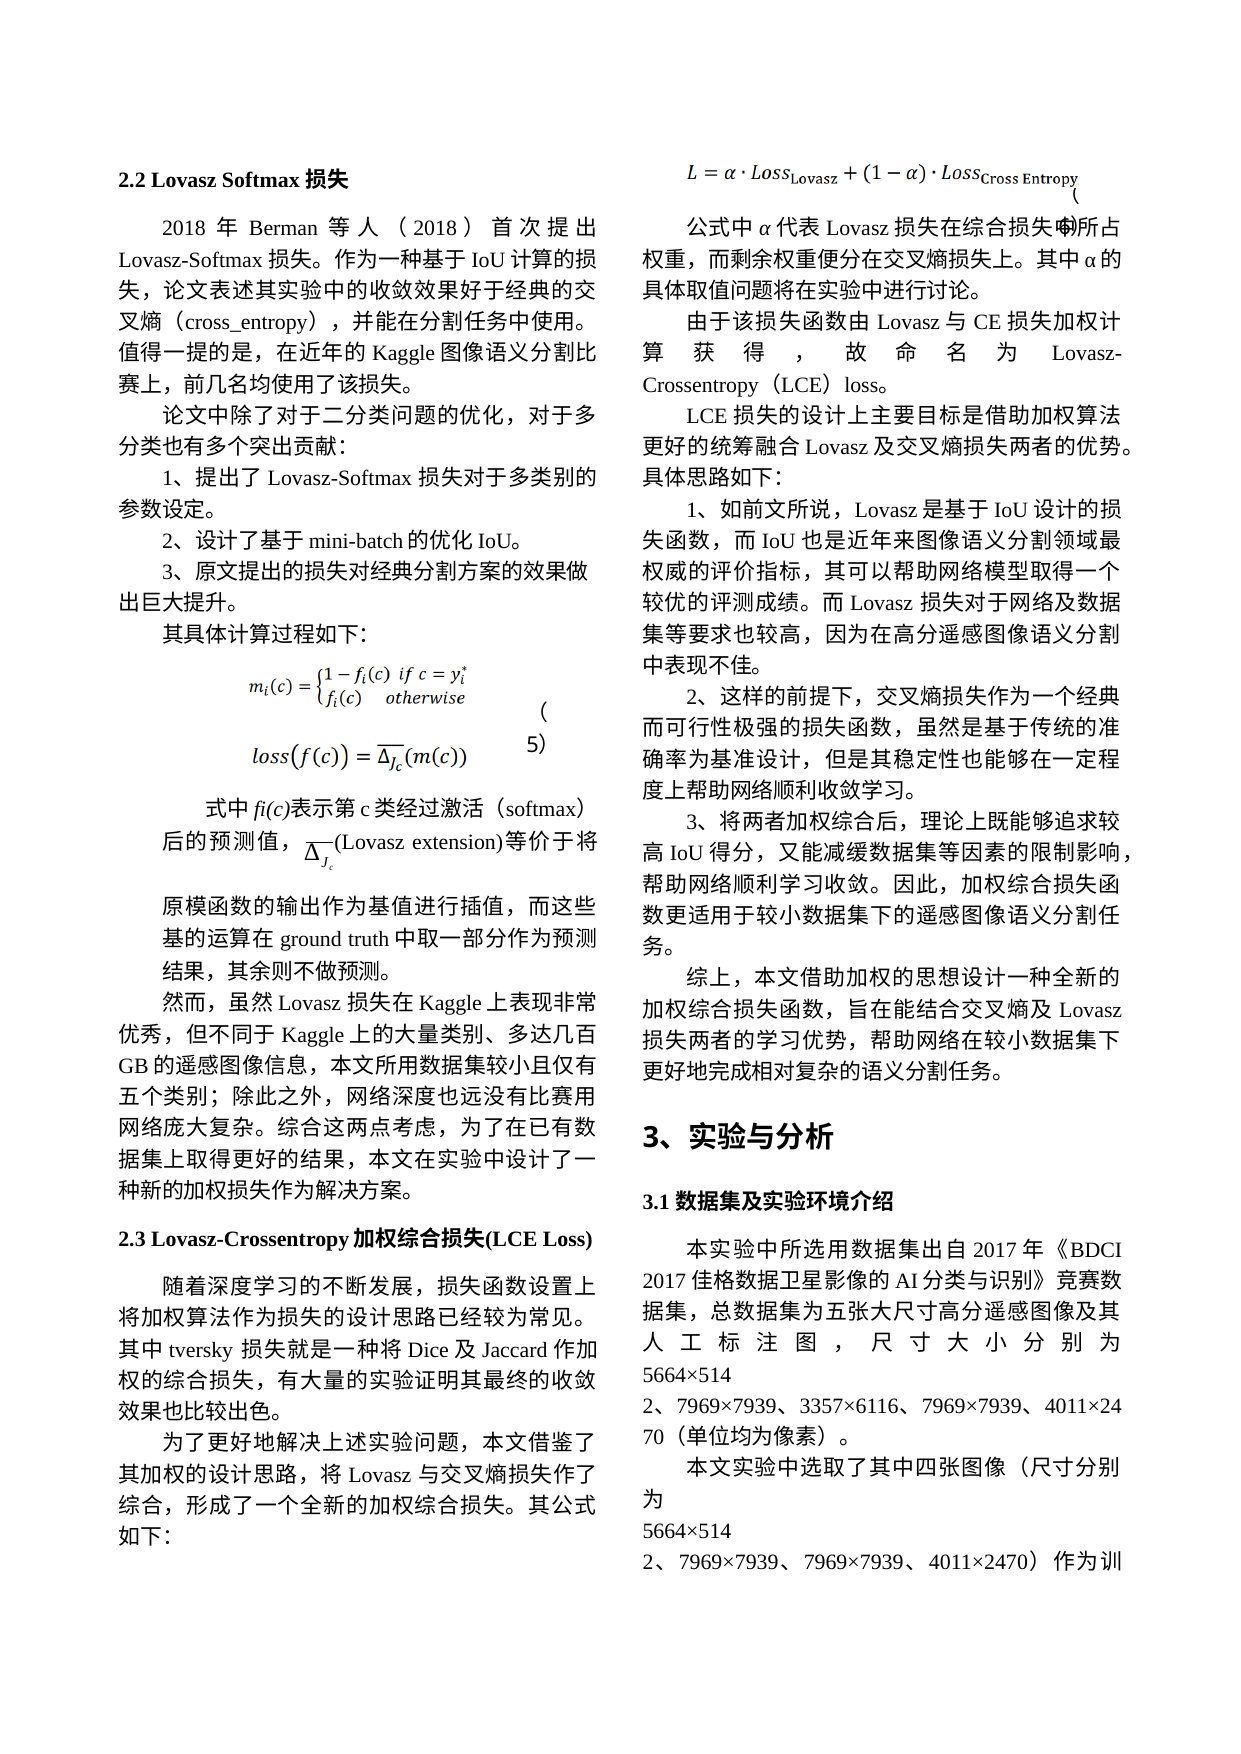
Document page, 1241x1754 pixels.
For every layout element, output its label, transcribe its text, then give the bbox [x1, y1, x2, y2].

text 3、将两者加权综合后，理论上既能够追求较高IoU得分，又能减缓数据集等因素的限制影响，帮助网络顺利学习收敛。因此，加权综合损失函数更适用于较小数据集下的遥感图像语义分割任务。 [642, 804, 1122, 961]
text 本实验中所选用数据集出自2017年《BDCI 2017佳格数据卫星影像的AI分类与识别》竞赛数据集，总数据集为五张大尺寸高分遥感图像及其人工标注图，尺寸大小分别为5664×5142、7969×7939、3357×6116、7969×7939、4011×2470（单位均为像素）。 [642, 1232, 1122, 1451]
text 其具体计算过程如下： [118, 617, 598, 648]
text 3、原文提出的损失对经典分割方案的效果做出巨大提升。 [118, 554, 598, 617]
text 2.2 Lovasz Softmax 损失 [118, 162, 598, 194]
text 论文中除了对于二分类问题的优化，对于多分类也有多个突出贡献： [118, 398, 598, 461]
text 为了更好地解决上述实验问题，本文借鉴了其加权的设计思路，将Lovasz 与交叉熵损失作了综合，形成了一个全新的加权综合损失。其公式如下： [118, 1426, 598, 1551]
picture [247, 664, 469, 709]
text 2.3 Lovasz-Crossentropy加权综合损失(LCE Loss) [118, 1221, 598, 1253]
text 公式中α代表Lovasz损失在综合损失中所占权重，而剩余权重便分在交叉熵损失上。其中α的具体取值问题将在实验中进行讨论。 [642, 211, 1122, 304]
text 3、实验与分析 [642, 1102, 1122, 1167]
text 综上，本文借助加权的思想设计一种全新的加权综合损失函数，旨在能结合交叉熵及Lovasz损失两者的学习优势，帮助网络在较小数据集下更好地完成相对复杂的语义分割任务。 [642, 961, 1122, 1086]
text 3.1 数据集及实验环境介绍 [642, 1183, 1122, 1216]
text 2、设计了基于mini-batch的优化IoU。 [118, 523, 598, 554]
text 1、提出了Lovasz-Softmax 损失对于多类别的参数设定。 [118, 461, 598, 523]
text 1、如前文所说，Lovasz是基于IoU设计的损失函数，而IoU也是近年来图像语义分割领域最权威的评价指标，其可以帮助网络模型取得一个较优的评测成绩。而Lovasz 损失对于网络及数据集等要求也较高，因为在高分遥感图像语义分割中表现不佳。 [642, 492, 1122, 679]
text 由于该损失函数由Lovasz与CE损失加权计算获得，故命名为Lovasz-Crossentropy（LCE）loss。 [642, 304, 1122, 398]
text LCE损失的设计上主要目标是借助加权算法更好的统筹融合Lovasz及交叉熵损失两者的优势。具体思路如下： [642, 398, 1122, 492]
text 本文实验中选取了其中四张图像（尺寸分别为5664×5142、7969×7939、7969×7939、4011×2470）作为训练集和验证集，剩下的图像（3357×6116）作为测试集检验模型。 [642, 1451, 1122, 1576]
picture [685, 162, 1079, 188]
text 2018年Berman等人（2018）首次提出Lovasz-Softmax 损失。作为一种基于IoU计算的损失，论文表述其实验中的收敛效果好于经典的交叉熵（cross_entropy），并能在分割任务中使用。值得一提的是，在近年的Kaggle图像语义分割比赛上，前几名均使用了该损失。 [118, 211, 598, 398]
text 式中fi(c)表示第c类经过激活（softmax）后的预测值，(Lovasz extension)等价于将原模函数的输出作为基值进行插值，而这些基的运算在ground truth中取一部分作为预测结果，其余则不做预测。 [162, 791, 598, 986]
text 2、这样的前提下，交叉熵损失作为一个经典而可行性极强的损失函数，虽然是基于传统的准确率为基准设计，但是其稳定性也能够在一定程度上帮助网络顺利收敛学习。 [642, 679, 1122, 804]
text 然而，虽然Lovasz 损失在Kaggle上表现非常优秀，但不同于Kaggle上的大量类别、多达几百GB的遥感图像信息，本文所用数据集较小且仅有五个类别；除此之外，网络深度也远没有比赛用网络庞大复杂。综合这两点考虑，为了在已有数据集上取得更好的结果，本文在实验中设计了一种新的加权损失作为解决方案。 [118, 986, 598, 1204]
picture [248, 742, 468, 773]
text 随着深度学习的不断发展，损失函数设置上将加权算法作为损失的设计思路已经较为常见。其中tversky 损失就是一种将Dice及Jaccard作加权的综合损失，有大量的实验证明其最终的收敛效果也比较出色。 [118, 1269, 598, 1426]
